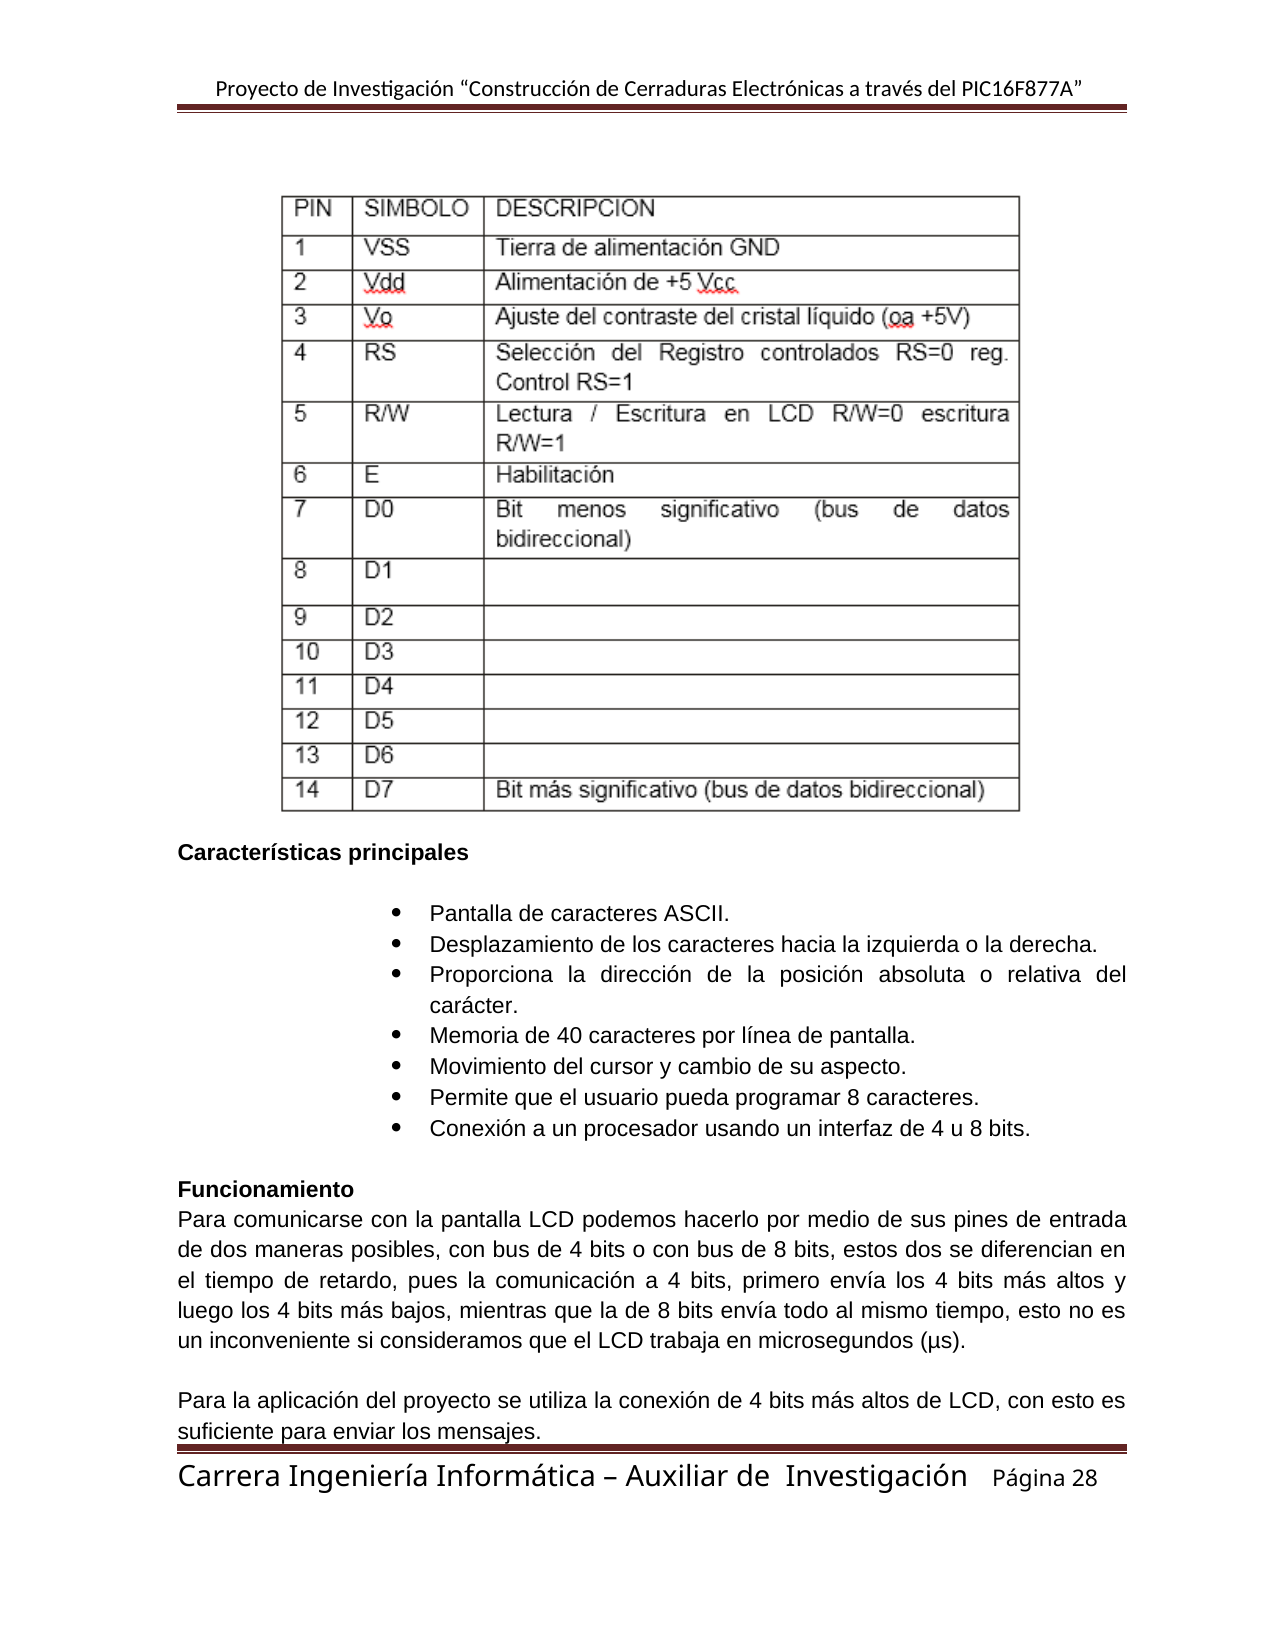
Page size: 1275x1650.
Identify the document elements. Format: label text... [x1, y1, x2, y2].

text Para la aplicación del proyecto se utiliza la conexión de 4 bits más altos de LCD, con esto es suficiente para enviar los mensajes. [177, 1387, 1127, 1444]
picture [280, 194, 1025, 815]
text Características principales [177, 839, 1127, 866]
list Memoria de 40 caracteres por línea de pantalla. [392, 1022, 1127, 1049]
list Movimiento del cursor y cambio de su aspecto. [392, 1053, 1127, 1080]
list Permite que el usuario pueda programar 8 caracteres. [392, 1084, 1127, 1111]
list Pantalla de caracteres ASCII. [392, 900, 1127, 927]
list Conexión a un procesador usando un interfaz de 4 u 8 bits. [392, 1115, 1127, 1142]
list Proporciona la dirección de la posición absoluta o relativa del carácter. [392, 961, 1127, 1018]
text Funcionamiento [177, 1176, 1127, 1202]
list Desplazamiento de los caracteres hacia la izquierda o la derecha. [392, 931, 1127, 957]
text Para comunicarse con la pantalla LCD podemos hacerlo por medio de sus pines de entrada de dos maneras posibles, con bus de 4 bits o con bus de 8 bits, estos dos se diferencian en el tiempo de retardo, pues la comunicación a 4 bits, primero envía los 4 bits más altos y luego los 4 bits más bajos, mientras que la de 8 bits envía todo al mismo tiempo, esto no es un inconveniente si consideramos que el LCD trabaja en microsegundos (µs). [177, 1206, 1127, 1353]
